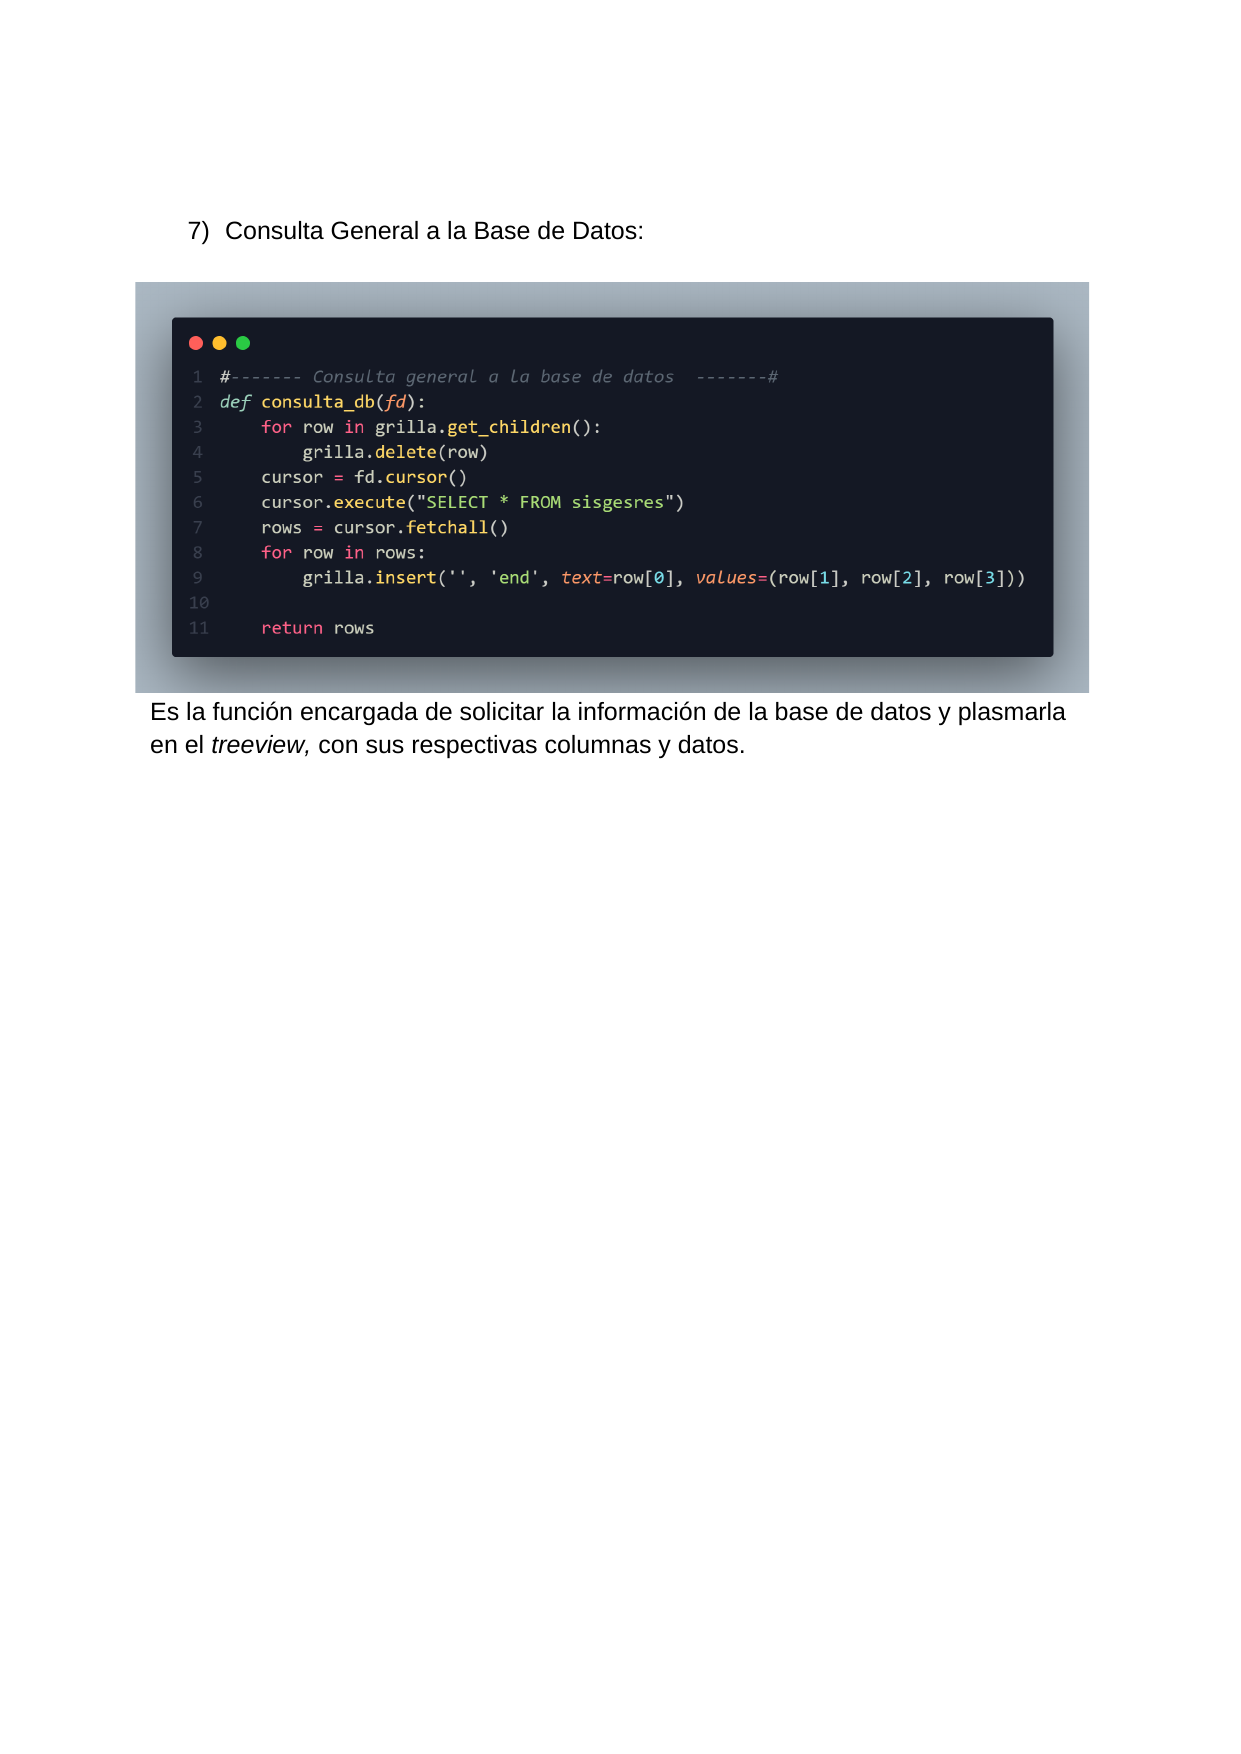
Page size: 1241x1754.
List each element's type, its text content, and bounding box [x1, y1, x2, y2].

text Es la función encargada de solicitar la información de la base de datos y plasmarla en el treeview, con sus respectivas columnas y datos. [150, 697, 1090, 759]
list Consulta General a la Base de Datos: [187, 216, 1090, 245]
picture [135, 282, 1090, 693]
